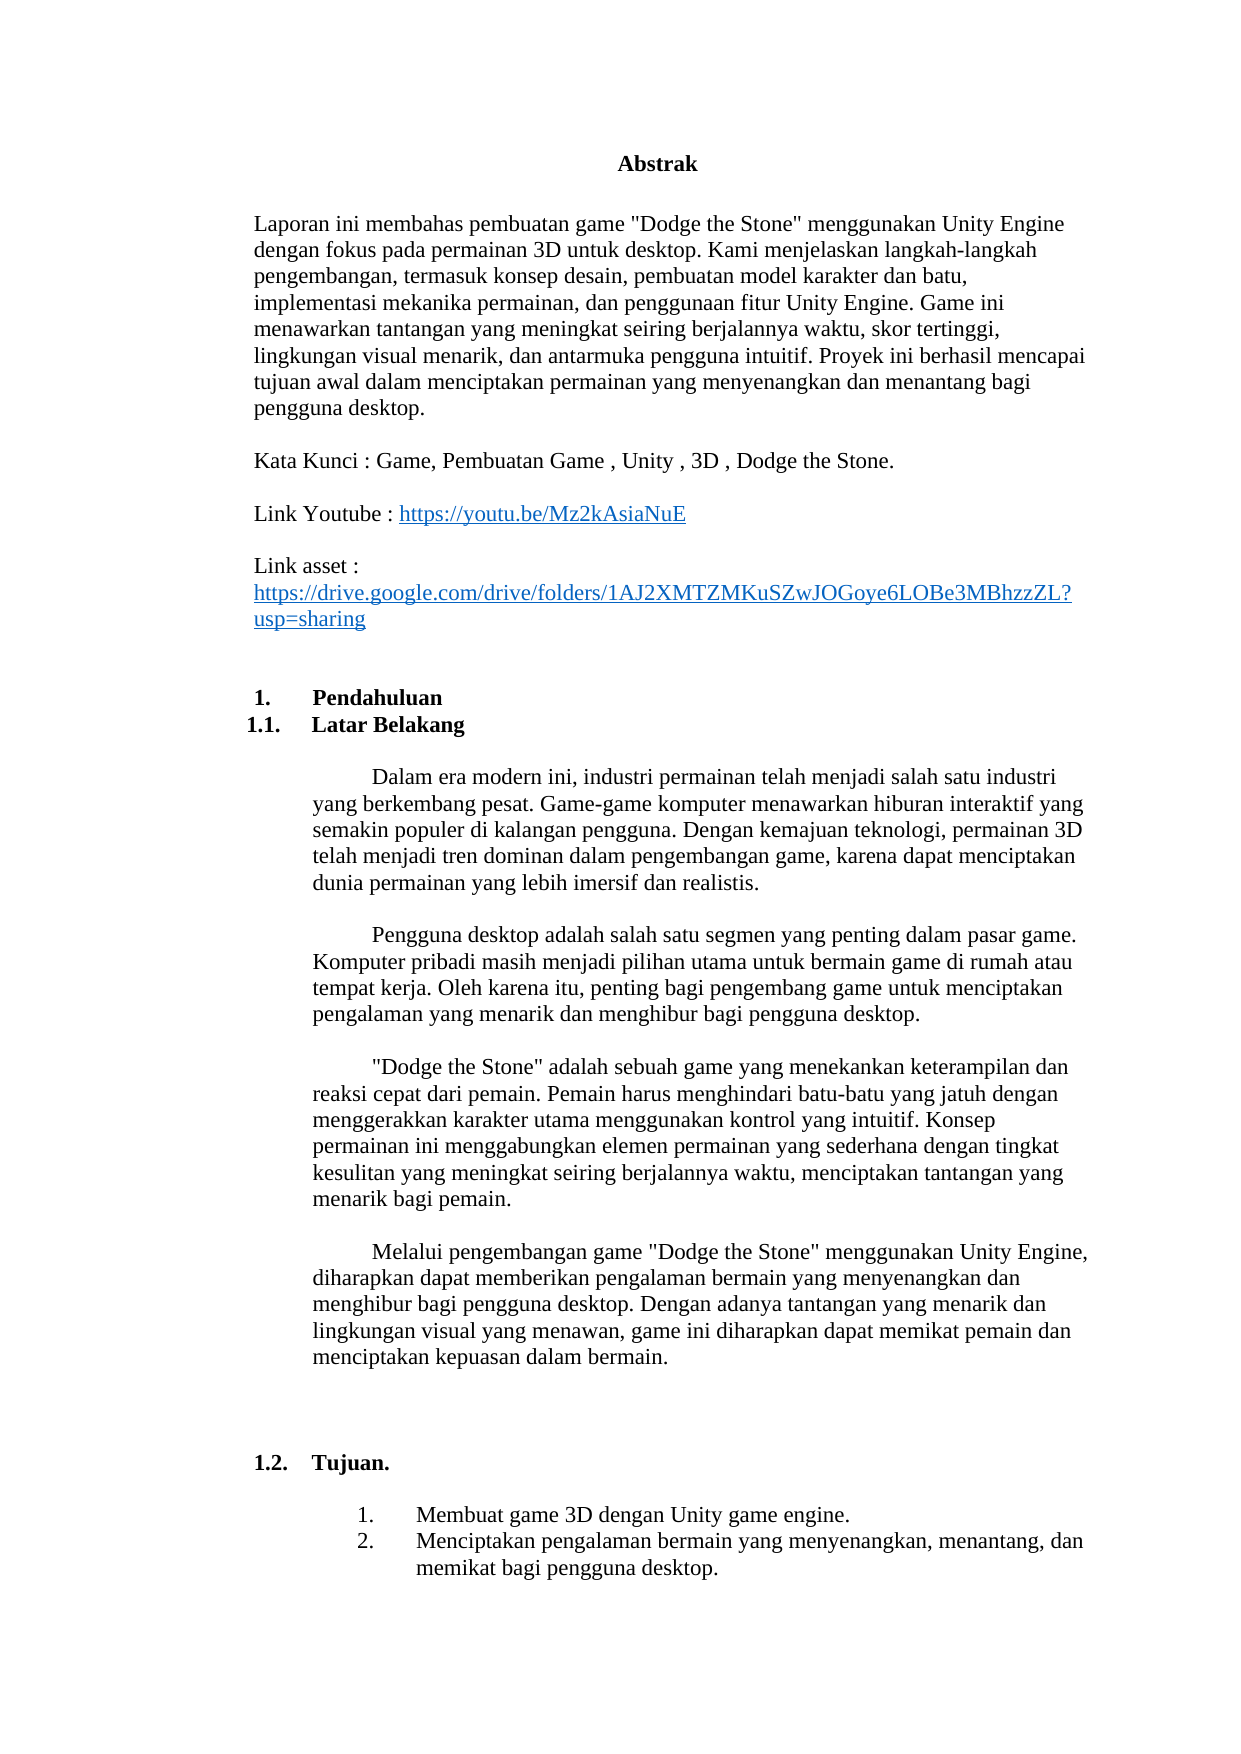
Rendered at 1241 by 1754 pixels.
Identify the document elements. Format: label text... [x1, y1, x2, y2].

text Laporan ini membahas pembuatan game "Dodge the Stone" menggunakan Unity Engine dengan fokus pada permainan 3D untuk desktop. Kami menjelaskan langkah-langkah pengembangan, termasuk konsep desain, pembuatan model karakter dan batu, implementasi mekanika permainan, dan penggunaan fitur Unity Engine. Game ini menawarkan tantangan yang meningkat seiring berjalannya waktu, skor tertinggi, lingkungan visual menarik, dan antarmuka pengguna intuitif. Proyek ini berhasil mencapai tujuan awal dalam menciptakan permainan yang menyenangkan dan menantang bagi pengguna desktop. [253, 210, 1090, 421]
text Link Youtube : https://youtu.be/Mz2kAsiaNuE [253, 500, 1090, 526]
list Melalui pengembangan game "Dodge the Stone" menggunakan Unity Engine, diharapkan dapat memberikan pengalaman bermain yang menyenangkan dan menghibur bagi pengguna desktop. Dengan adanya tantangan yang menarik dan lingkungan visual yang menawan, game ini diharapkan dapat memikat pemain dan menciptakan kepuasan dalam bermain. [312, 1238, 1090, 1369]
text Abstrak [150, 150, 1090, 176]
list Latar Belakang [225, 711, 1090, 737]
list Pendahuluan [253, 684, 1090, 711]
text Link asset : https://drive.google.com/drive/folders/1AJ2XMTZMKuSZwJOGoye6LOBe3MBhzzZL?usp=sharing [253, 552, 1090, 632]
text Kata Kunci : Game, Pembuatan Game , Unity , 3D , Dodge the Stone. [253, 447, 1090, 473]
list "Dodge the Stone" adalah sebuah game yang menekankan keterampilan dan reaksi cepat dari pemain. Pemain harus menghindari batu-batu yang jatuh dengan menggerakkan karakter utama menggunakan kontrol yang intuitif. Konsep permainan ini menggabungkan elemen permainan yang sederhana dengan tingkat kesulitan yang meningkat seiring berjalannya waktu, menciptakan tantangan yang menarik bagi pemain. [312, 1053, 1090, 1211]
list Tujuan. [224, 1448, 1090, 1475]
list Pengguna desktop adalah salah satu segmen yang penting dalam pasar game. Komputer pribadi masih menjadi pilihan utama untuk bermain game di rumah atau tempat kerja. Oleh karena itu, penting bagi pengembang game untuk menciptakan pengalaman yang menarik dan menghibur bagi pengguna desktop. [312, 921, 1090, 1027]
list Menciptakan pengalaman bermain yang menyenangkan, menantang, dan memikat bagi pengguna desktop. [357, 1528, 1090, 1580]
list Membuat game 3D dengan Unity game engine. [357, 1501, 1090, 1528]
list Dalam era modern ini, industri permainan telah menjadi salah satu industri yang berkembang pesat. Game-game komputer menawarkan hiburan interaktif yang semakin populer di kalangan pengguna. Dengan kemajuan teknologi, permainan 3D telah menjadi tren dominan dalam pengembangan game, karena dapat menciptakan dunia permainan yang lebih imersif dan realistis. [312, 763, 1090, 895]
